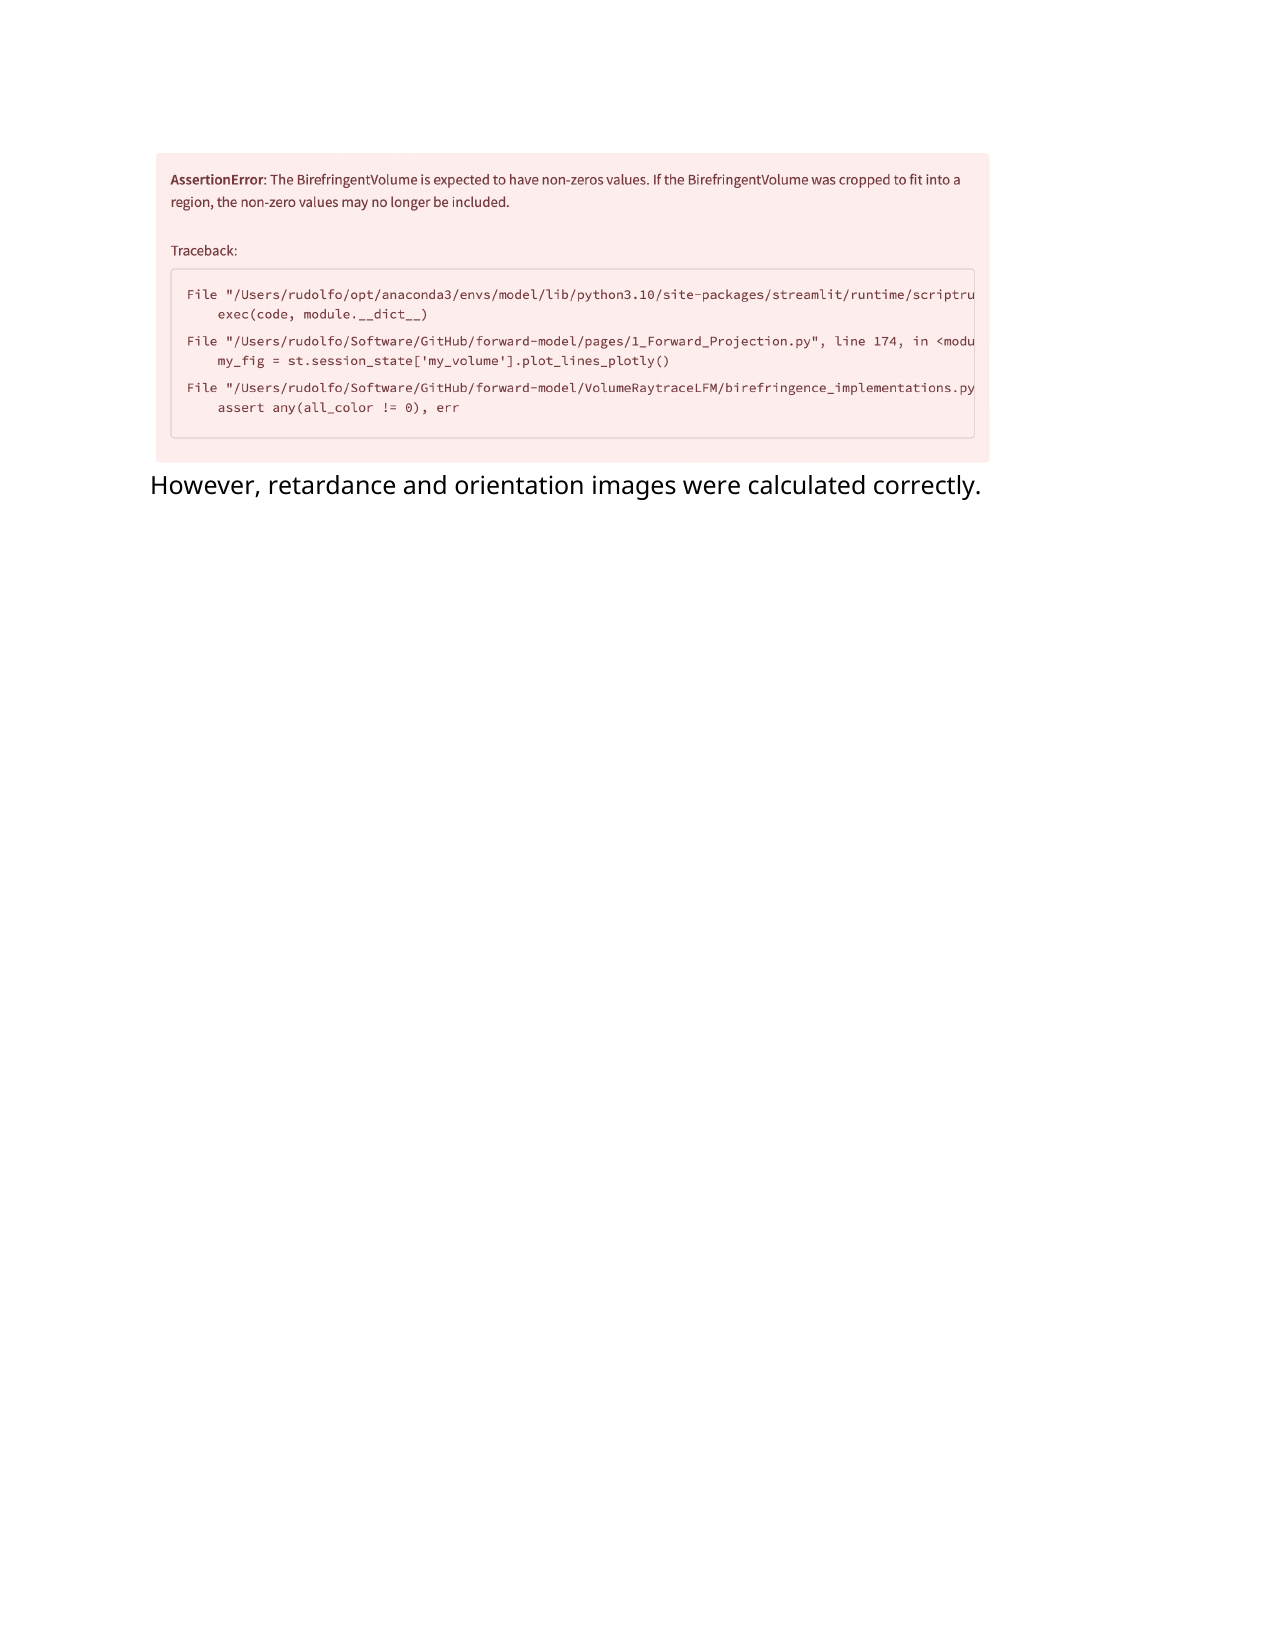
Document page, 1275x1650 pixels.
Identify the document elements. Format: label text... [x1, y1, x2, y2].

picture [150, 150, 994, 468]
text However, retardance and orientation images were calculated correctly. [150, 468, 1125, 502]
